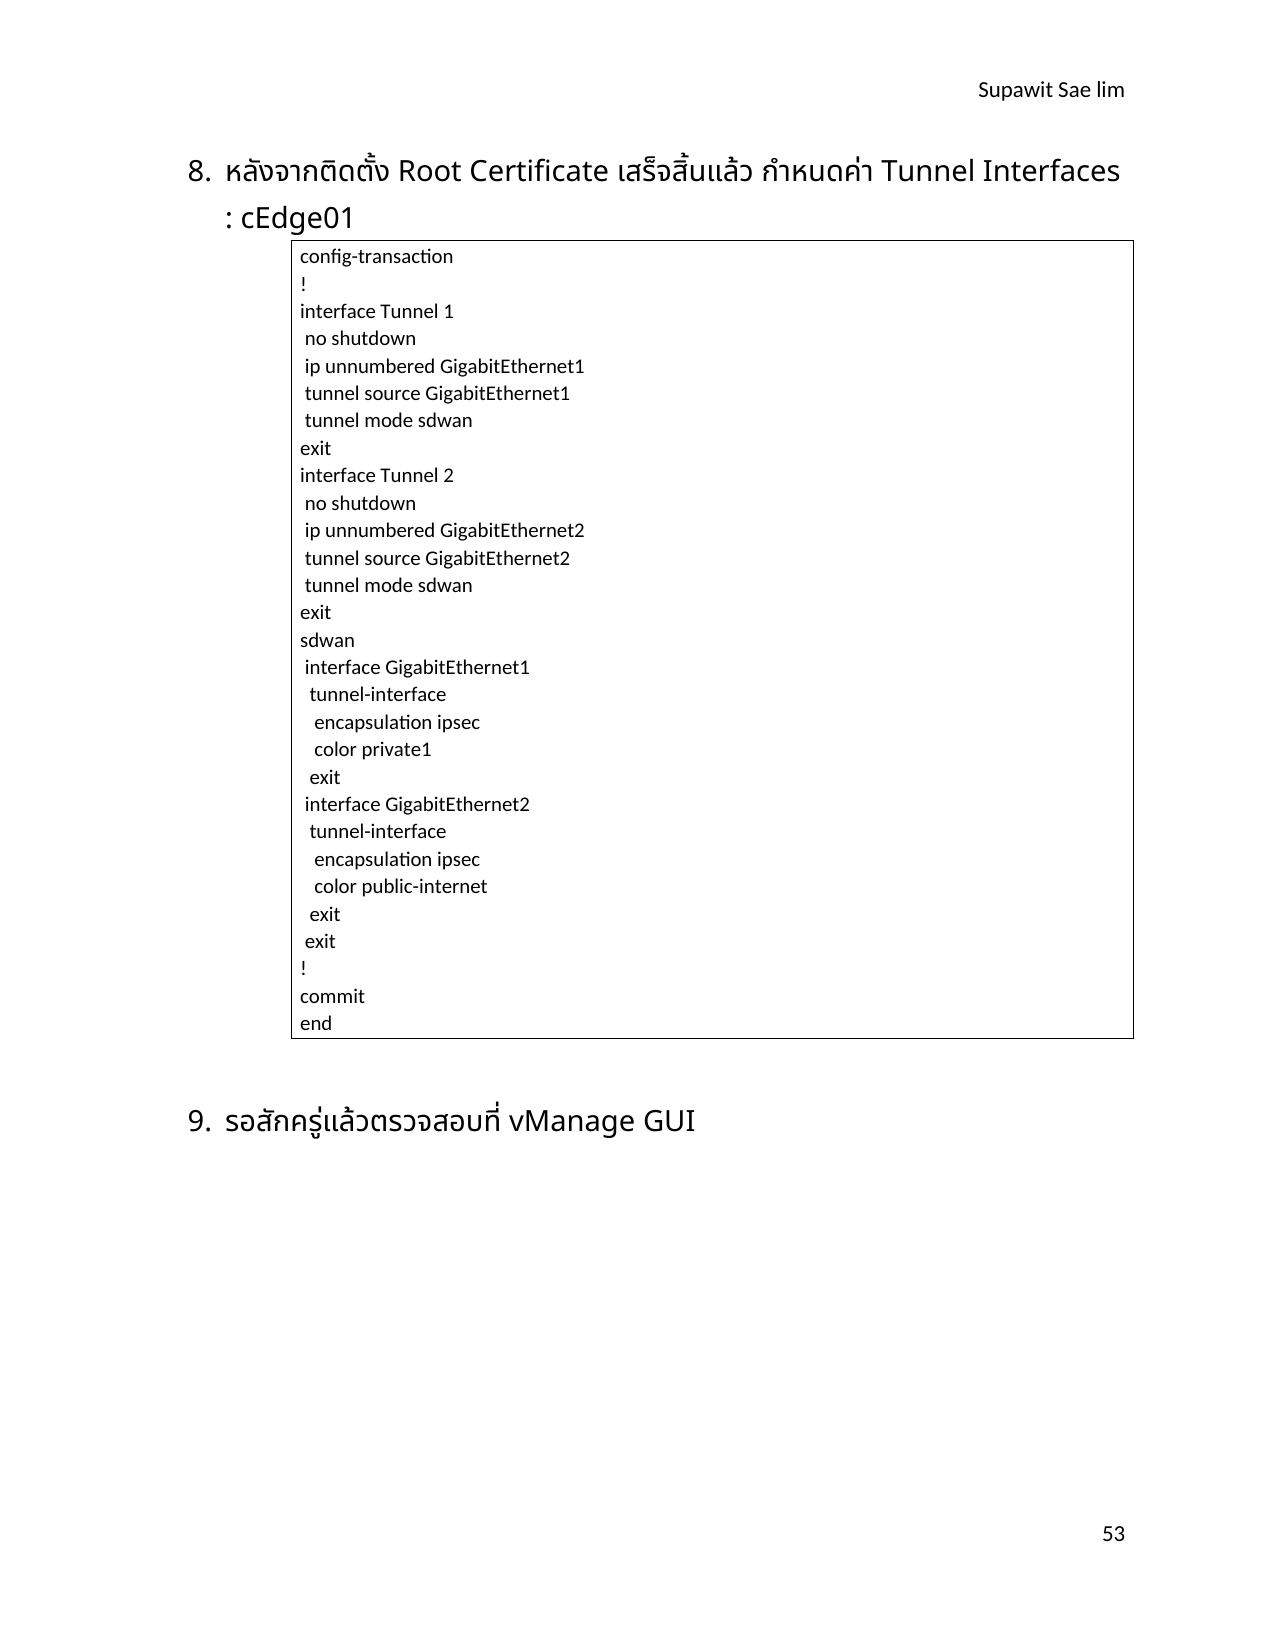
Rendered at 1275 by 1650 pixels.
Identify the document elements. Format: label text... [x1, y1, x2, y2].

list end [292, 1007, 1133, 1038]
list ip unnumbered GigabitEthernet2 [292, 514, 1133, 542]
list tunnel mode sdwan [292, 569, 1133, 596]
list interface GigabitEthernet2 [292, 788, 1133, 816]
list interface Tunnel 1 [292, 295, 1133, 322]
list ! [292, 952, 1133, 980]
list tunnel-interface [292, 678, 1133, 706]
list ip unnumbered GigabitEthernet1 [292, 350, 1133, 377]
list interface GigabitEthernet1 [292, 651, 1133, 678]
list หลังจากติดตั้ง Root Certificate เสร็จสิ้นแล้ว กำหนดค่า Tunnel Interfaces : cEdge01 [187, 150, 1125, 237]
list tunnel source GigabitEthernet1 [292, 377, 1133, 404]
list exit [292, 432, 1133, 459]
list no shutdown [292, 487, 1133, 514]
list exit [292, 596, 1133, 624]
list tunnel-interface [292, 816, 1133, 843]
list exit [292, 925, 1133, 952]
list tunnel source GigabitEthernet2 [292, 542, 1133, 569]
list sdwan [292, 624, 1133, 651]
list encapsulation ipsec [292, 843, 1133, 870]
list exit [292, 761, 1133, 788]
list รอสักครู่แล้วตรวจสอบที่ vManage GUI [187, 1100, 1125, 1145]
list encapsulation ipsec [292, 706, 1133, 733]
list ! [292, 268, 1133, 295]
list no shutdown [292, 322, 1133, 350]
list interface Tunnel 2 [292, 459, 1133, 487]
list config-transaction [292, 241, 1133, 268]
list exit [292, 898, 1133, 925]
list color public-internet [292, 870, 1133, 898]
list tunnel mode sdwan [292, 404, 1133, 432]
list color private1 [292, 733, 1133, 761]
list commit [292, 980, 1133, 1007]
